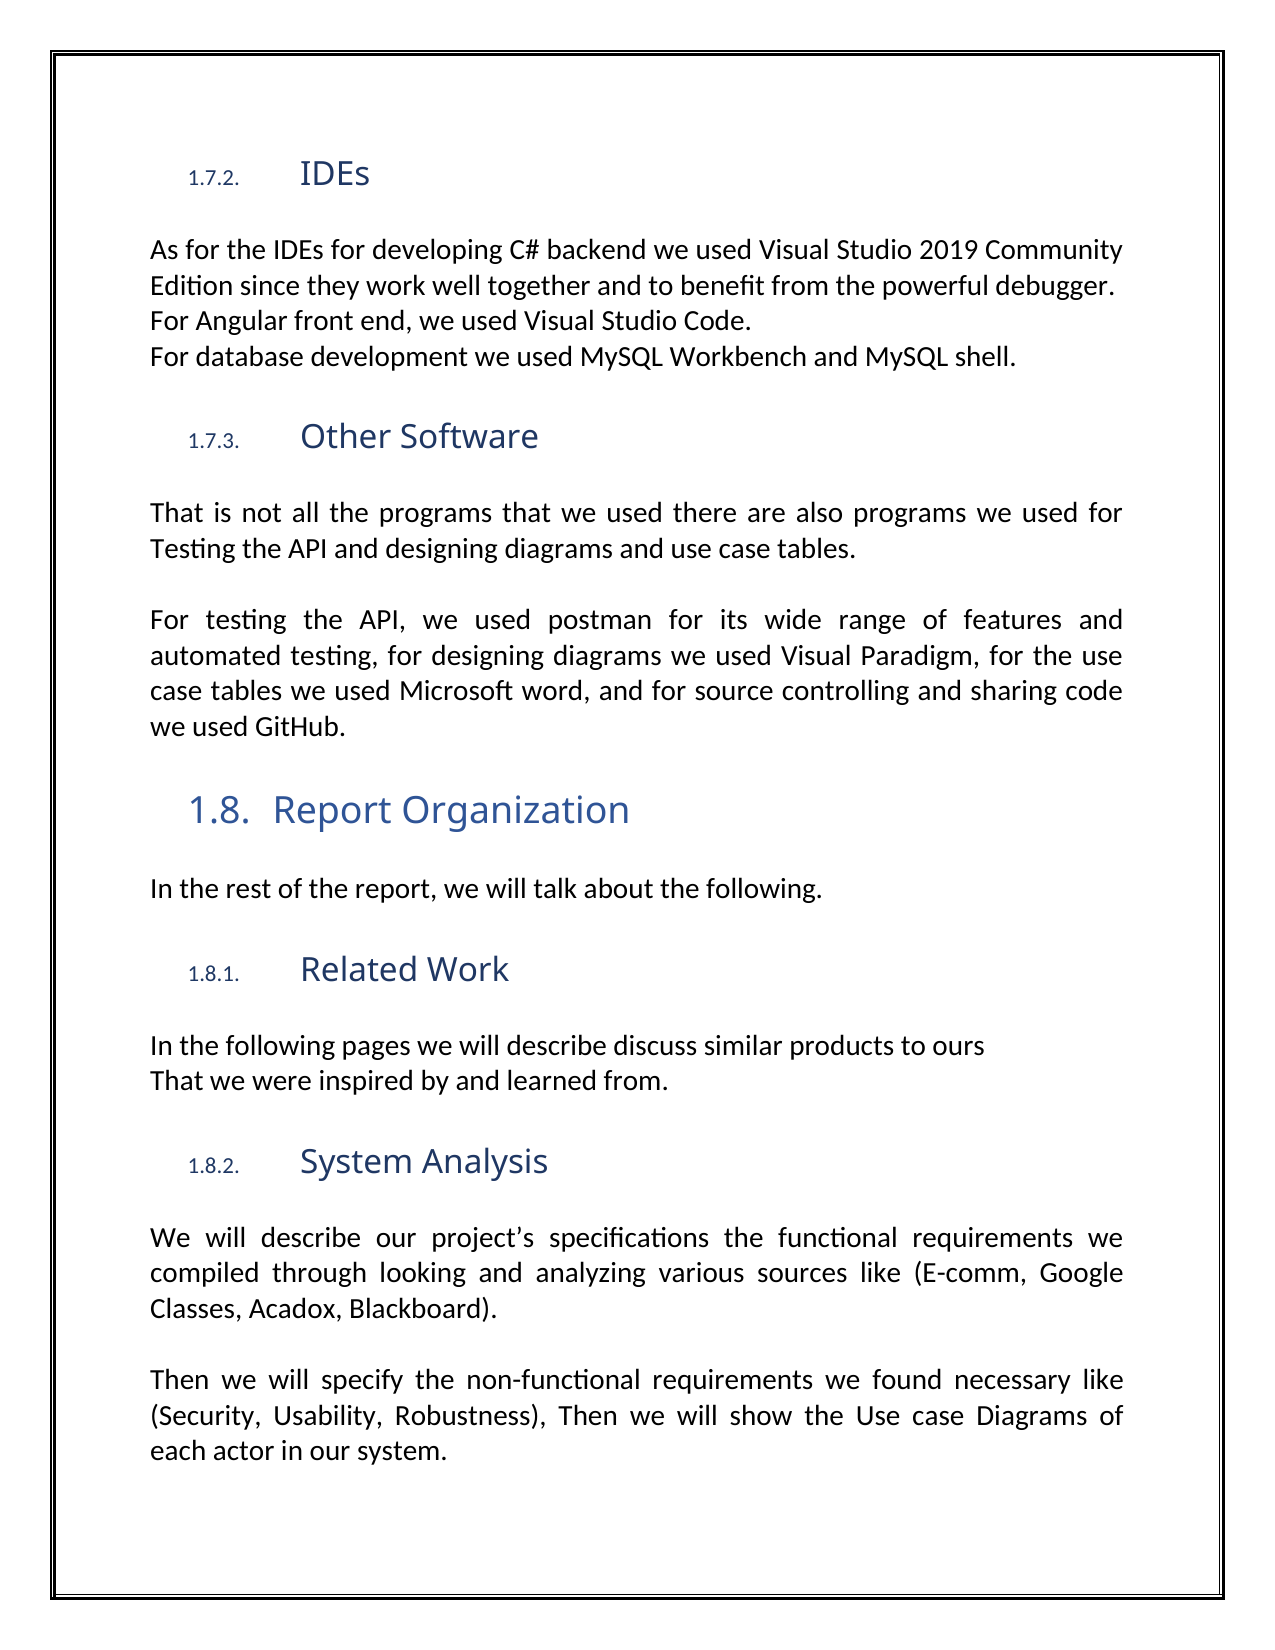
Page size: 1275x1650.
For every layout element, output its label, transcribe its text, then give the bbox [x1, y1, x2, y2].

subtitle IDEs [187, 150, 1125, 195]
text For database development we used MySQL Workbench and MySQL shell. [150, 338, 1125, 373]
text Then we will specify the non-functional requirements we found necessary like (Security, Usability, Robustness), Then we will show the Use case Diagrams of each actor in our system. [150, 1361, 1125, 1468]
text As for the IDEs for developing C# backend we used Visual Studio 2019 Community Edition since they work well together and to benefit from the powerful debugger. [150, 231, 1125, 302]
text For Angular front end, we used Visual Studio Code. [150, 302, 1125, 338]
subtitle Other Software [187, 413, 1125, 459]
text That is not all the programs that we used there are also programs we used for Testing the API and designing diagrams and use case tables. [150, 494, 1125, 566]
subtitle System Analysis [187, 1138, 1125, 1183]
subtitle Report Organization [187, 783, 1125, 834]
text For testing the API, we used postman for its wide range of features and automated testing, for designing diagrams we used Visual Paradigm, for the use case tables we used Microsoft word, and for source controlling and sharing code we used GitHub. [150, 601, 1125, 744]
text That we were inspired by and learned from. [150, 1062, 1125, 1098]
text In the following pages we will describe discuss similar products to ours [150, 1027, 1125, 1062]
subtitle Related Work [187, 946, 1125, 991]
text We will describe our project’s specifications the functional requirements we compiled through looking and analyzing various sources like (E-comm, Google Classes, Acadox, Blackboard). [150, 1219, 1125, 1326]
text In the rest of the report, we will talk about the following. [150, 870, 1125, 906]
